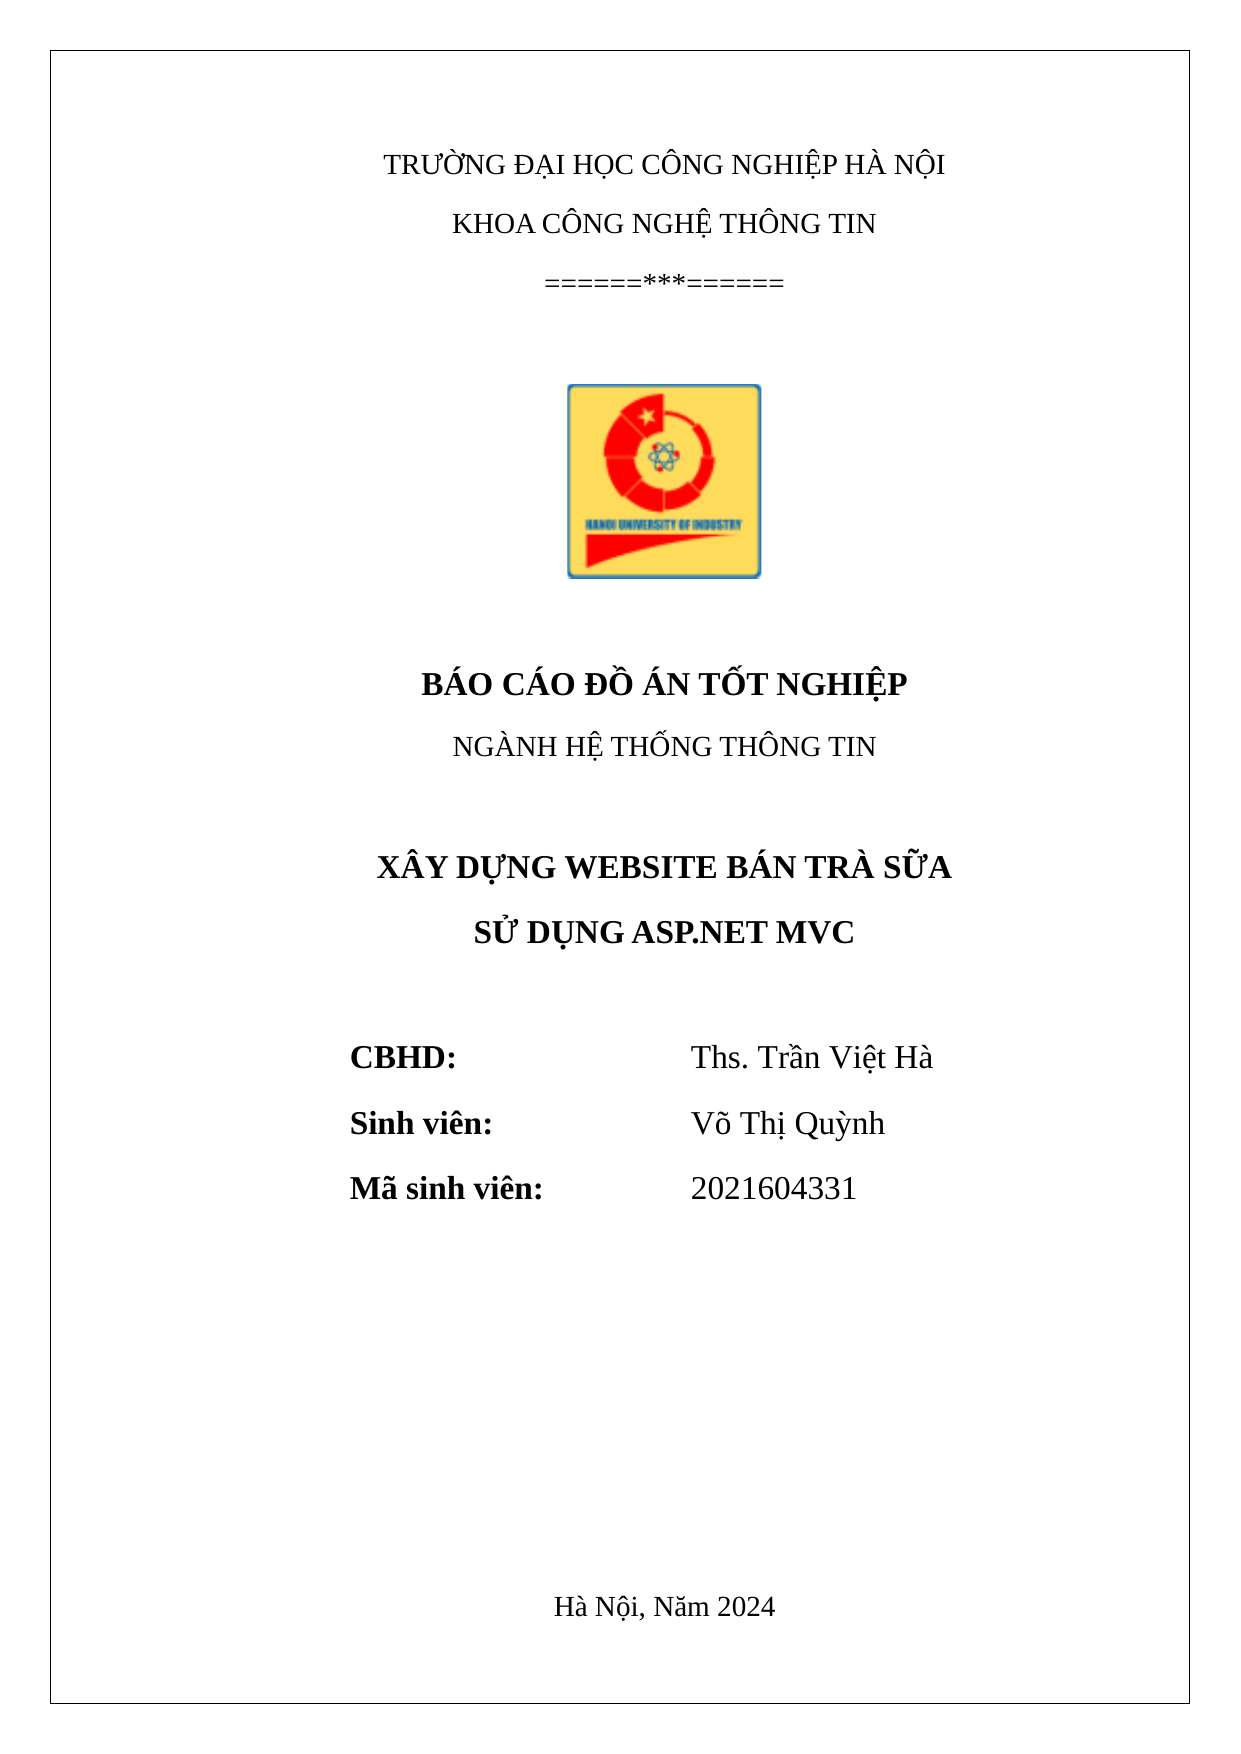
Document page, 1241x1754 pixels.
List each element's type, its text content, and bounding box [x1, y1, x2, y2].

text KHOA CÔNG NGHỆ THÔNG TIN [207, 206, 1122, 240]
table_header CBHD: [339, 1038, 679, 1102]
table_cell 2021604331 [680, 1168, 1107, 1232]
text SỬ DỤNG ASP.NET MVC [207, 912, 1122, 951]
text NGÀNH HỆ THỐNG THÔNG TIN [207, 729, 1122, 762]
text XÂY DỰNG WEBSITE BÁN TRÀ SỮA [207, 847, 1122, 886]
table_cell Sinh viên: [339, 1103, 679, 1167]
text BÁO CÁO ĐỒ ÁN TỐT NGHIỆP [207, 664, 1122, 702]
picture [567, 384, 762, 579]
table_cell Mã sinh viên: [339, 1168, 679, 1232]
table_cell Võ Thị Quỳnh [680, 1103, 1107, 1167]
table_header Ths. Trần Việt Hà [680, 1038, 1107, 1102]
text Hà Nội, Năm 2024 [207, 1589, 1122, 1623]
text TRƯỜNG ĐẠI HỌC CÔNG NGHIỆP HÀ NỘI [207, 147, 1122, 181]
text ======***====== [207, 266, 1122, 299]
